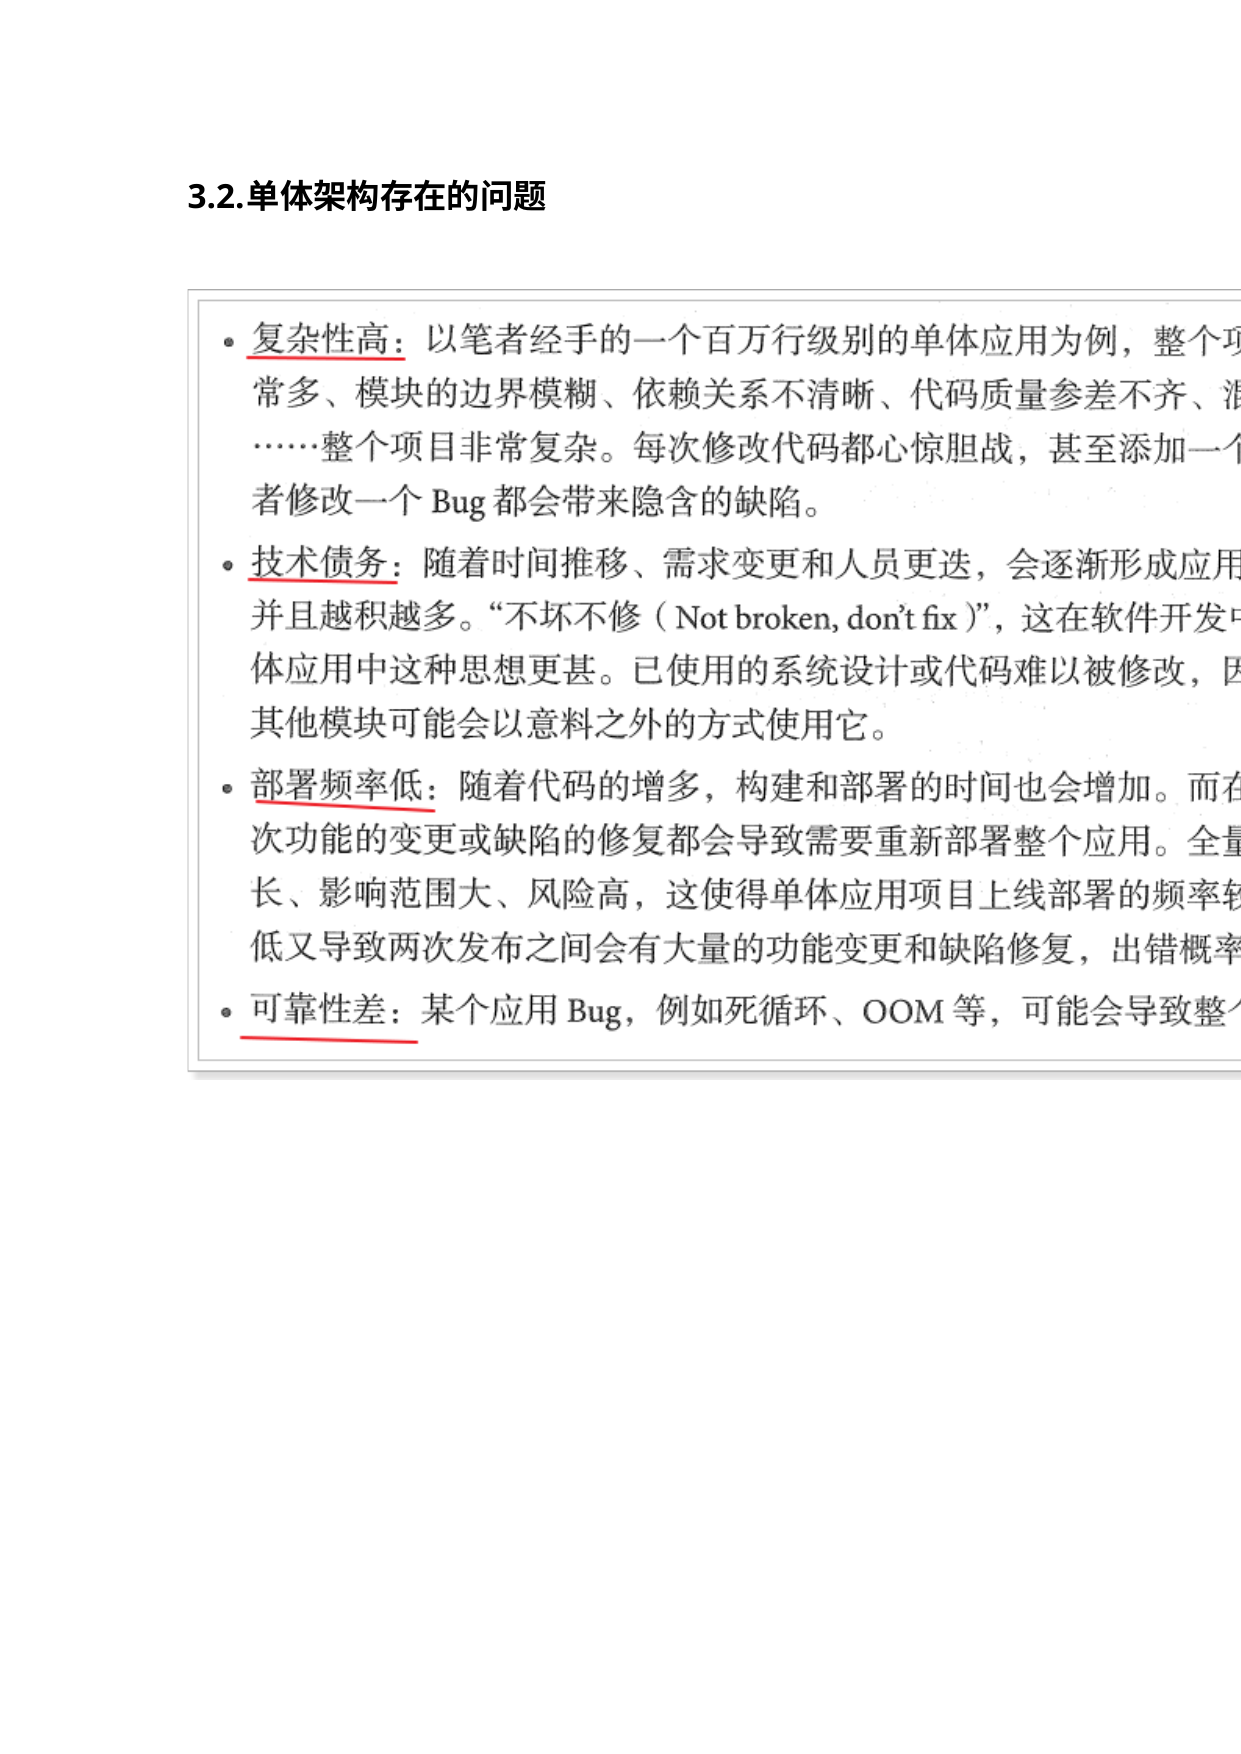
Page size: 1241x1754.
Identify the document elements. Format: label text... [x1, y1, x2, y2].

subtitle 单体架构存在的问题 [187, 162, 1053, 227]
picture [187, 289, 1241, 1080]
